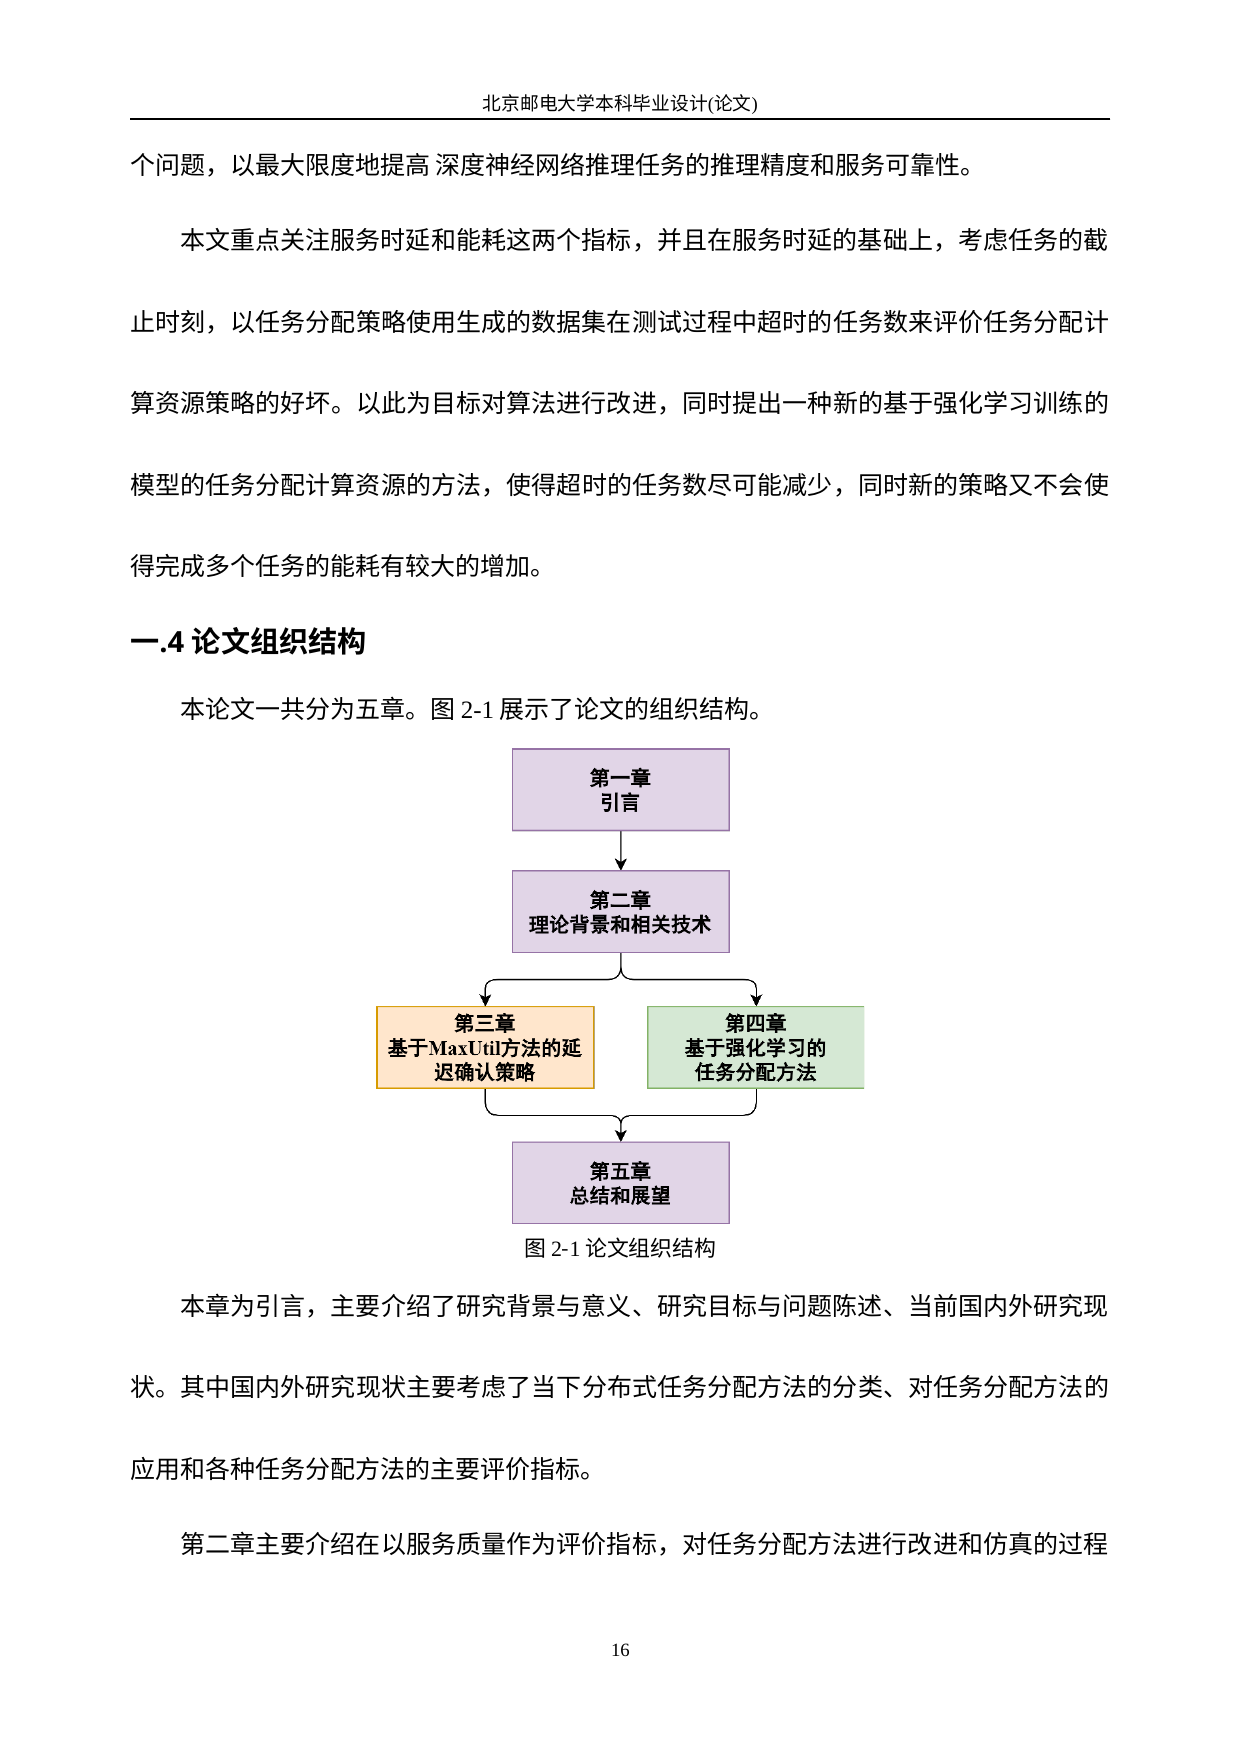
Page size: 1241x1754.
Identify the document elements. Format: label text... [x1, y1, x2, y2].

picture [376, 748, 865, 1224]
text 本章为引言，主要介绍了研究背景与意义、研究目标与问题陈述、当前国内外研究现状。其中国内外研究现状主要考虑了当下分布式任务分配方法的分类、对任务分配方法的应用和各种任务分配方法的主要评价指标。 [130, 1270, 1110, 1501]
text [130, 130, 1110, 198]
text 本文重点关注服务时延和能耗这两个指标，并且在服务时延的基础上，考虑任务的截止时刻，以任务分配策略使用生成的数据集在测试过程中超时的任务数来评价任务分配计算资源策略的好坏。以此为目标对算法进行改进，同时提出一种新的基于强化学习训练的模型的任务分配计算资源的方法，使得超时的任务数尽可能减少，同时新的策略又不会使得完成多个任务的能耗有较大的增加。 [130, 205, 1110, 599]
subtitle 论文组织结构 [130, 606, 1110, 674]
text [130, 1508, 1110, 1576]
